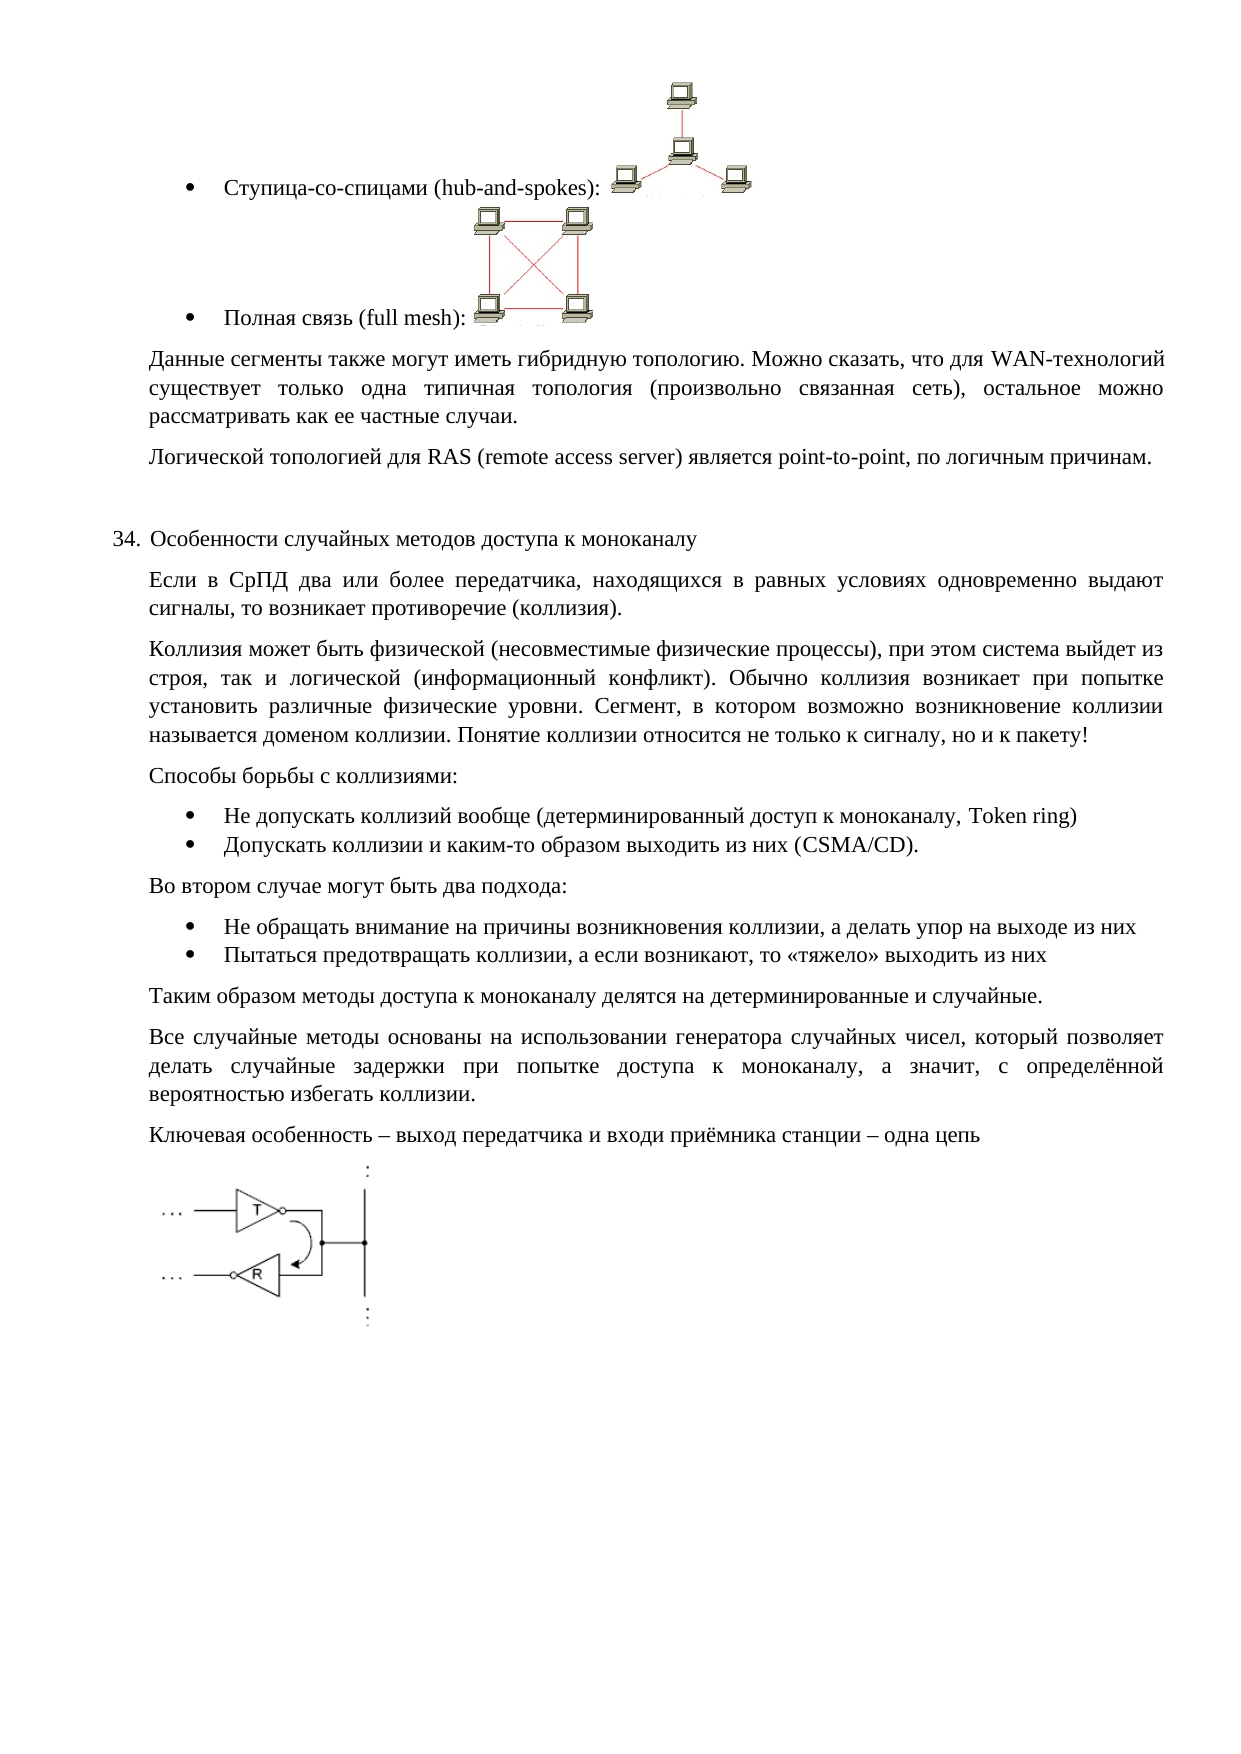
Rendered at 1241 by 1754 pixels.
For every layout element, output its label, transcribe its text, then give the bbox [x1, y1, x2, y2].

list Пытаться предотвращать коллизии, а если возникают, то «тяжело» выходить из них [186, 941, 1165, 968]
text Способы борьбы с коллизиями: [149, 762, 1165, 788]
list Ступица-со-спицами (hub-and-spokes): [186, 75, 1165, 200]
text Таким образом методы доступа к моноканалу делятся на детерминированные и случайные. [149, 982, 1165, 1009]
text Ключевая особенность – выход передатчика и входи приёмника станции – одна цепь [149, 1121, 1165, 1147]
text Коллизия может быть физической (несовместимые физические процессы), при этом система выйдет из строя, так и логической (информационный конфликт). Обычно коллизия возникает при попытке установить различные физические уровни. Сегмент, в котором возможно возникновение коллизии называется доменом коллизии. Понятие коллизии относится не только к сигналу, но и к пакету! [149, 635, 1165, 747]
list Особенности случайных методов доступа к моноканалу [112, 525, 1165, 551]
text Все случайные методы основаны на использовании генератора случайных чисел, который позволяет делать случайные задержки при попытке доступа к моноканалу, а значит, с определённой вероятностью избегать коллизии. [149, 1023, 1165, 1106]
list Полная связь (full mesh): [186, 202, 1165, 331]
text Данные сегменты также могут иметь гибридную топологию. Можно сказать, что для WAN-технологий существует только одна типичная топология (произвольно связанная сеть), остальное можно рассматривать как ее частные случаи. [149, 345, 1165, 429]
text Во втором случае могут быть два подхода: [149, 872, 1165, 898]
picture [606, 75, 757, 196]
list Допускать коллизии и каким-то образом выходить из них (CSMA/CD). [186, 831, 1165, 857]
picture [471, 202, 593, 326]
list Не допускать коллизий вообще (детерминированный доступ к моноканалу, Token ring) [186, 803, 1165, 829]
picture [148, 1162, 396, 1326]
text Логической топологией для RAS (remote access server) является point-to-point, по логичным причинам. [149, 443, 1165, 469]
text Если в СрПД два или более передатчика, находящихся в равных условиях одновременно выдают сигналы, то возникает противоречие (коллизия). [149, 566, 1165, 621]
list Не обращать внимание на причины возникновения коллизии, а делать упор на выходе из них [186, 913, 1165, 939]
